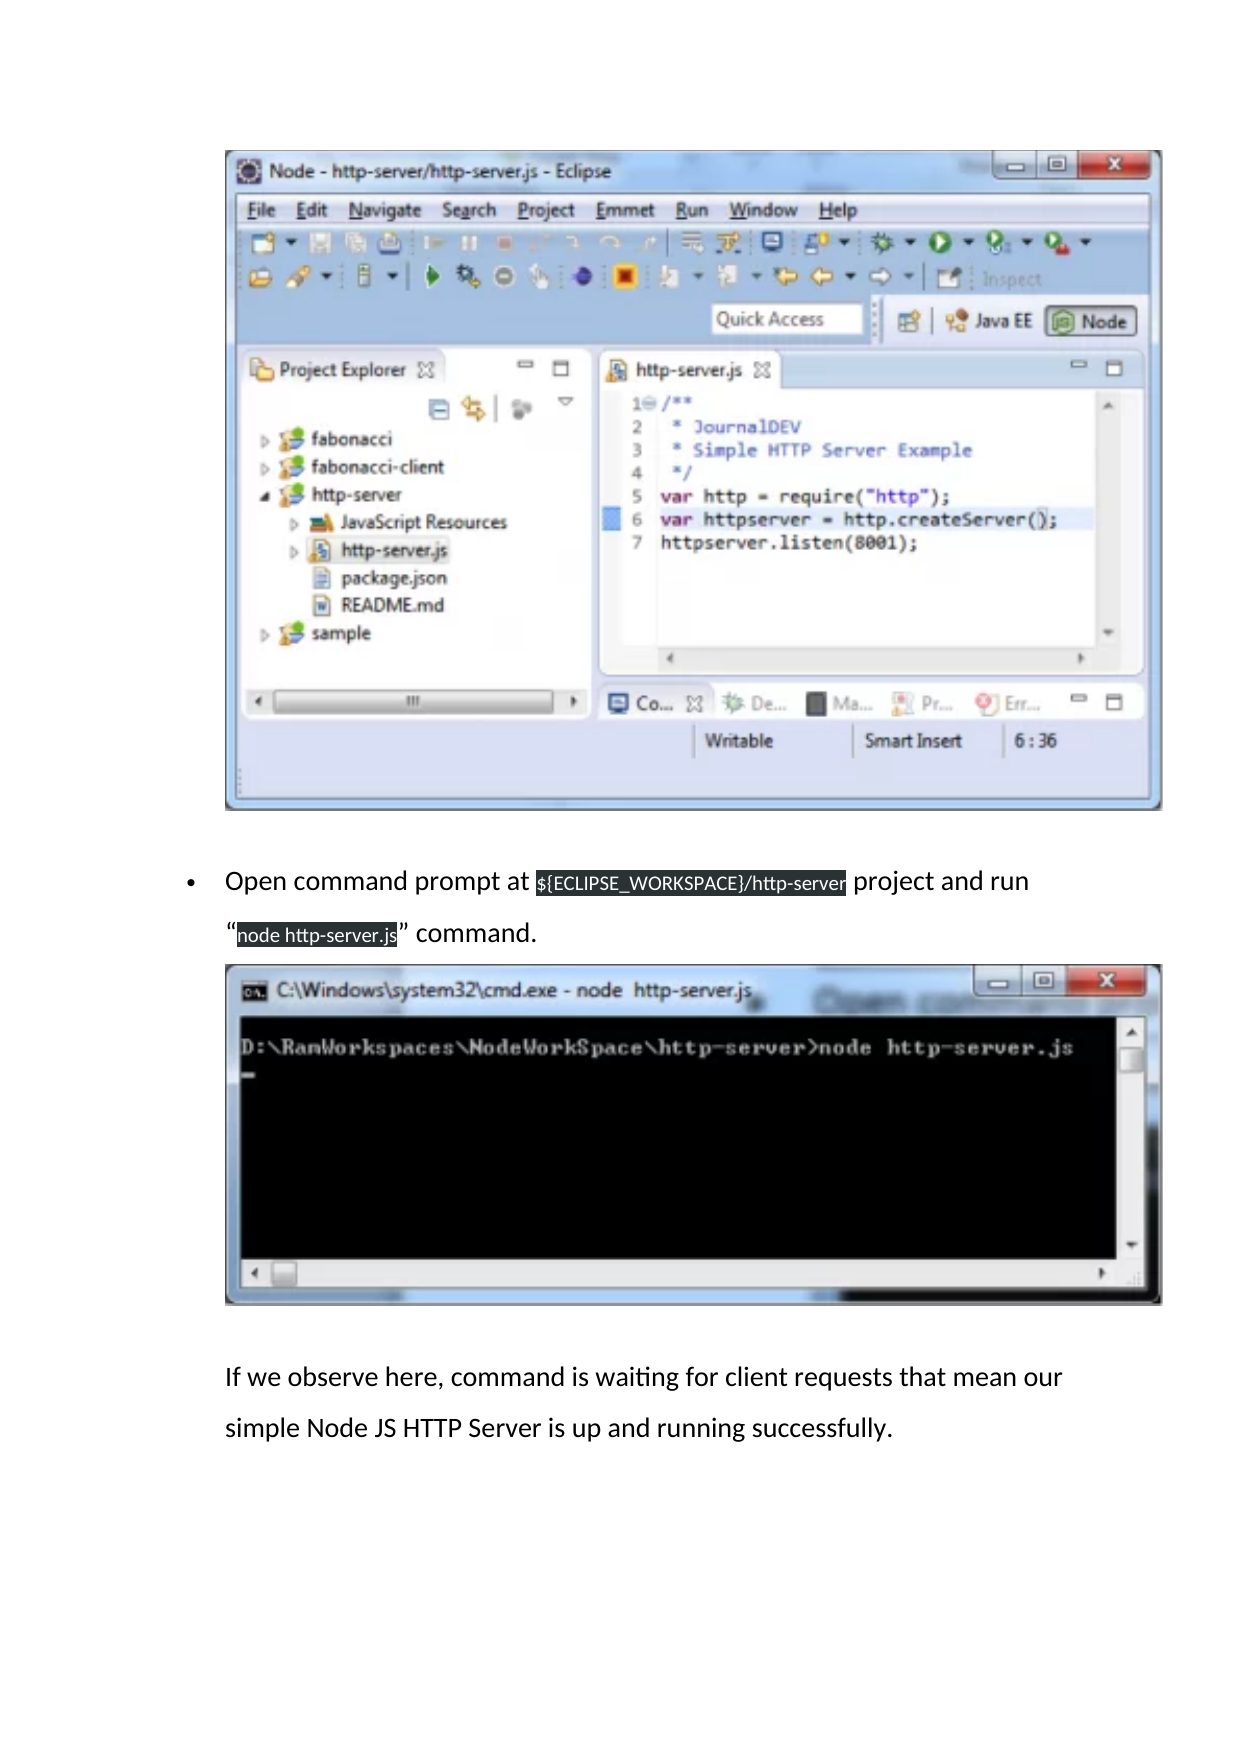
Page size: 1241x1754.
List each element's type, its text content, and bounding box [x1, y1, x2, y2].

text If we observe here, command is waiting for client requests that mean our simple Node JS HTTP Server is up and running successfully. [225, 1359, 1090, 1444]
picture [225, 964, 1163, 1306]
picture [225, 150, 1163, 811]
